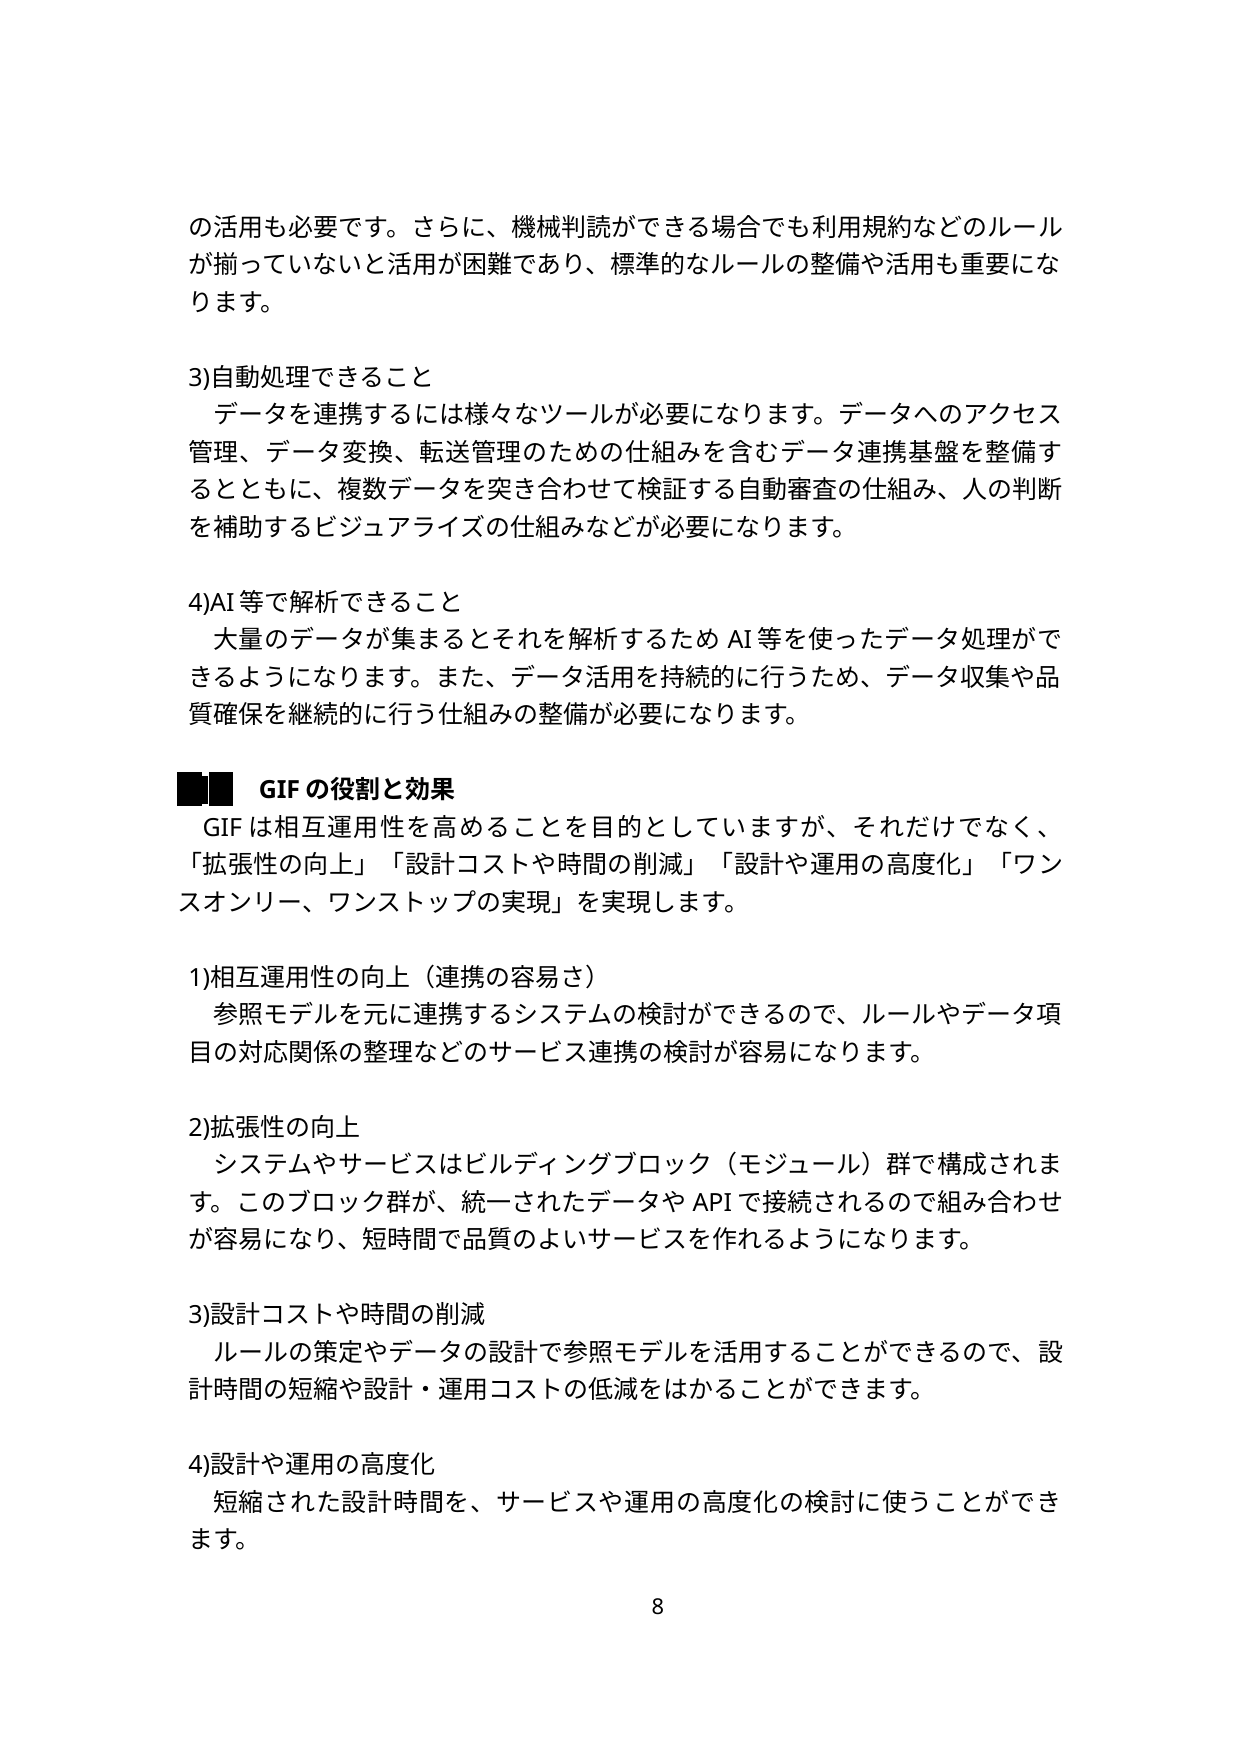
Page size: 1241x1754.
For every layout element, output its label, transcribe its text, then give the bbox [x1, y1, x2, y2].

text GIFは相互運用性を高めることを目的としていますが、それだけでなく、「拡張性の向上」「設計コストや時間の削減」「設計や運用の高度化」「ワンスオンリー、ワンストップの実現」を実現します。 [177, 807, 1063, 919]
subtitle 自動処理できること [188, 357, 1063, 394]
text データを連携するには様々なツールが必要になります。データへのアクセス管理、データ変換、転送管理のための仕組みを含むデータ連携基盤を整備するとともに、複数データを突き合わせて検証する自動審査の仕組み、人の判断を補助するビジュアライズの仕組みなどが必要になります。 [188, 394, 1063, 544]
text 短縮された設計時間を、サービスや運用の高度化の検討に使うことができます。 [188, 1482, 1063, 1557]
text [188, 207, 1063, 319]
text 大量のデータが集まるとそれを解析するためAI等を使ったデータ処理ができるようになります。また、データ活用を持続的に行うため、データ収集や品質確保を継続的に行う仕組みの整備が必要になります。 [188, 619, 1063, 732]
text 参照モデルを元に連携するシステムの検討ができるので、ルールやデータ項目の対応関係の整理などのサービス連携の検討が容易になります。 [188, 994, 1063, 1069]
subtitle 拡張性の向上 [188, 1107, 1063, 1144]
subtitle GIFの役割と効果 [177, 769, 1063, 807]
subtitle 設計や運用の高度化 [188, 1444, 1063, 1482]
text ルールの策定やデータの設計で参照モデルを活用することができるので、設計時間の短縮や設計・運用コストの低減をはかることができます。 [188, 1332, 1063, 1407]
subtitle 設計コストや時間の削減 [188, 1294, 1063, 1332]
subtitle AI等で解析できること [188, 582, 1063, 619]
text システムやサービスはビルディングブロック（モジュール）群で構成されます。このブロック群が、統一されたデータやAPIで接続されるので組み合わせが容易になり、短時間で品質のよいサービスを作れるようになります。 [188, 1144, 1063, 1257]
subtitle 相互運用性の向上（連携の容易さ） [188, 957, 1063, 994]
